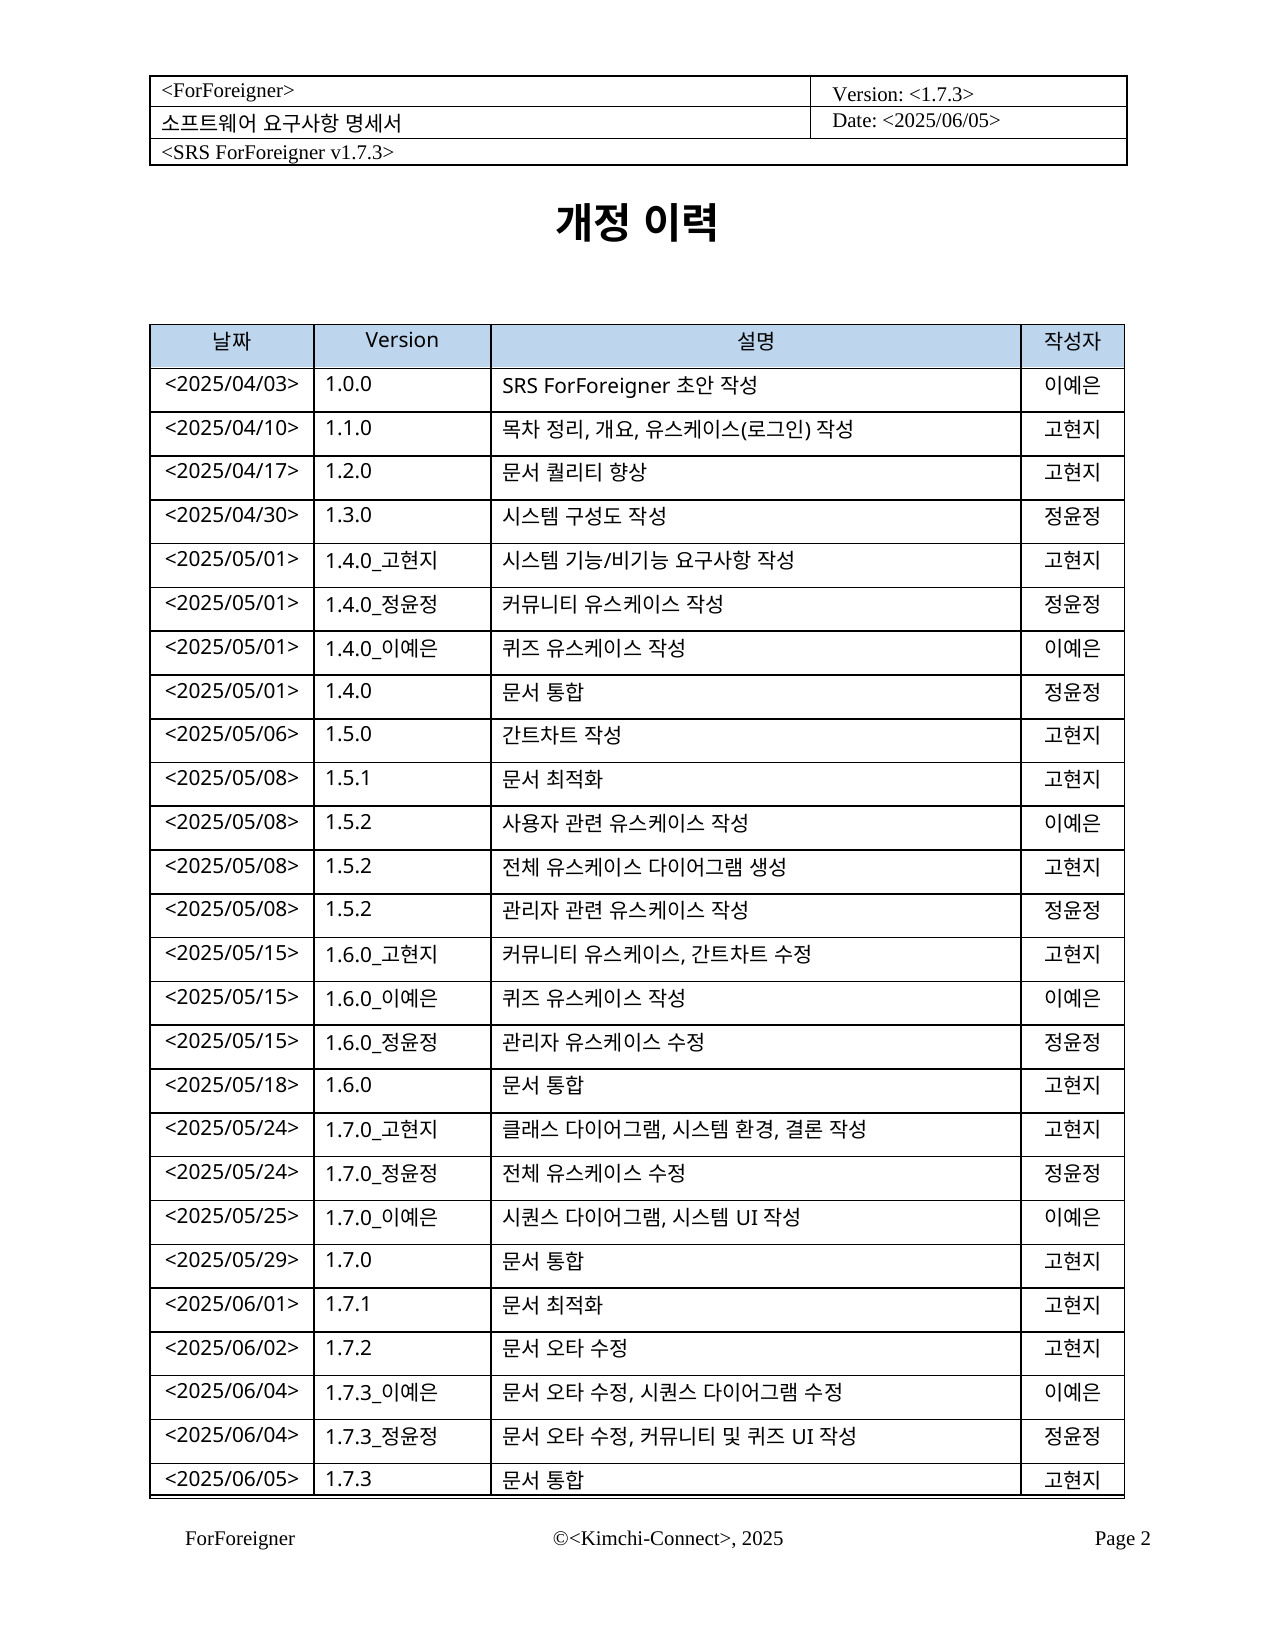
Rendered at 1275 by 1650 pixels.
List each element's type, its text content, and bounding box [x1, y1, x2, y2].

table_cell <2025/05/24> [151, 1157, 313, 1200]
table_cell 시스템 기능/비기능 요구사항 작성 [492, 544, 1020, 586]
table_cell 1.7.0 [315, 1245, 490, 1287]
table_cell <2025/05/24> [151, 1114, 313, 1156]
table_cell 고현지 [1022, 1333, 1124, 1375]
table_cell 1.5.0 [315, 720, 490, 762]
table_cell 1.3.0 [315, 501, 490, 543]
table_cell 1.6.0 [315, 1070, 490, 1112]
table_cell 이예은 [1022, 982, 1124, 1024]
table_cell 관리자 유스케이스 수정 [492, 1026, 1020, 1068]
table_cell <2025/05/15> [151, 1026, 313, 1068]
table_cell 1.6.0_정윤정 [315, 1026, 490, 1068]
table_cell 1.7.0_정윤정 [315, 1157, 490, 1200]
table_cell 문서 퀄리티 향상 [492, 457, 1020, 499]
table_cell 1.7.1 [315, 1289, 490, 1331]
table_cell <2025/05/01> [151, 632, 313, 674]
table_cell <2025/06/02> [151, 1333, 313, 1375]
table_cell 1.7.2 [315, 1333, 490, 1375]
table_cell 목차 정리, 개요, 유스케이스(로그인) 작성 [492, 413, 1020, 455]
table_cell 정윤정 [1022, 1420, 1124, 1462]
table_cell 1.2.0 [315, 457, 490, 499]
table_cell 정윤정 [1022, 1157, 1124, 1200]
table_header 설명 [492, 325, 1020, 367]
table_cell 1.5.1 [315, 763, 490, 805]
table_cell <2025/05/25> [151, 1201, 313, 1243]
table_cell 관리자 관련 유스케이스 작성 [492, 895, 1020, 937]
table_cell 클래스 다이어그램, 시스템 환경, 결론 작성 [492, 1114, 1020, 1156]
table_cell 정윤정 [1022, 588, 1124, 630]
table_cell 문서 통합 [492, 1070, 1020, 1112]
table_cell <2025/05/15> [151, 938, 313, 981]
table_cell <2025/05/08> [151, 763, 313, 805]
table_cell <2025/04/30> [151, 501, 313, 543]
table_cell 문서 최적화 [492, 1289, 1020, 1331]
table_cell <2025/05/15> [151, 982, 313, 1024]
table_cell 고현지 [1022, 544, 1124, 586]
table_cell 고현지 [1022, 763, 1124, 805]
table_cell 이예은 [1022, 369, 1124, 411]
table_cell <2025/06/01> [151, 1289, 313, 1331]
table_cell 고현지 [1022, 938, 1124, 981]
table_cell <2025/06/04> [151, 1376, 313, 1419]
table_cell 정윤정 [1022, 1026, 1124, 1068]
table_cell <2025/05/08> [151, 851, 313, 893]
table_cell <2025/04/03> [151, 369, 313, 411]
table_cell 이예은 [1022, 632, 1124, 674]
table_cell 퀴즈 유스케이스 작성 [492, 982, 1020, 1024]
table_cell 1.1.0 [315, 413, 490, 455]
table_cell 1.7.3_이예은 [315, 1376, 490, 1419]
table_cell 커뮤니티 유스케이스 작성 [492, 588, 1020, 630]
table_cell 1.4.0_정윤정 [315, 588, 490, 630]
table_cell 1.6.0_고현지 [315, 938, 490, 981]
table_cell 1.7.3_정윤정 [315, 1420, 490, 1462]
table_cell 1.7.3 [315, 1464, 490, 1494]
table_cell 사용자 관련 유스케이스 작성 [492, 807, 1020, 849]
table_cell 고현지 [1022, 413, 1124, 455]
table_cell 간트차트 작성 [492, 720, 1020, 762]
table_cell 전체 유스케이스 수정 [492, 1157, 1020, 1200]
table_cell 1.7.0_이예은 [315, 1201, 490, 1243]
table_cell SRS ForForeigner 초안 작성 [492, 369, 1020, 411]
table_cell 이예은 [1022, 807, 1124, 849]
table_cell <2025/04/17> [151, 457, 313, 499]
table_cell <2025/05/01> [151, 588, 313, 630]
table_cell 정윤정 [1022, 676, 1124, 718]
table_cell 이예은 [1022, 1201, 1124, 1243]
table_cell 커뮤니티 유스케이스, 간트차트 수정 [492, 938, 1020, 981]
table_cell 고현지 [1022, 457, 1124, 499]
table_cell <2025/05/18> [151, 1070, 313, 1112]
table_cell 문서 오타 수정, 커뮤니티 및 퀴즈 UI 작성 [492, 1420, 1020, 1462]
table_cell 퀴즈 유스케이스 작성 [492, 632, 1020, 674]
table_cell <2025/05/01> [151, 544, 313, 586]
table_cell 1.4.0 [315, 676, 490, 718]
table_cell <2025/05/06> [151, 720, 313, 762]
table_cell 1.5.2 [315, 895, 490, 937]
table_cell 문서 통합 [492, 1464, 1020, 1494]
table_cell 시퀀스 다이어그램, 시스템 UI 작성 [492, 1201, 1020, 1243]
table_cell 문서 오타 수정, 시퀀스 다이어그램 수정 [492, 1376, 1020, 1419]
table_cell 고현지 [1022, 1289, 1124, 1331]
table_cell 문서 통합 [492, 1245, 1020, 1287]
table_cell 전체 유스케이스 다이어그램 생성 [492, 851, 1020, 893]
table_cell 고현지 [1022, 1464, 1124, 1494]
table_cell <2025/05/08> [151, 807, 313, 849]
table_cell <2025/05/01> [151, 676, 313, 718]
table_cell 고현지 [1022, 851, 1124, 893]
table_cell 시스템 구성도 작성 [492, 501, 1020, 543]
table_cell 1.5.2 [315, 851, 490, 893]
table_header 작성자 [1022, 325, 1124, 367]
table_cell 1.0.0 [315, 369, 490, 411]
table_cell 1.7.0_고현지 [315, 1114, 490, 1156]
table_cell 1.5.2 [315, 807, 490, 849]
table_cell <2025/05/29> [151, 1245, 313, 1287]
table_cell <2025/06/04> [151, 1420, 313, 1462]
table_header Version [315, 325, 490, 367]
table_cell <2025/06/05> [151, 1464, 313, 1494]
table_cell 고현지 [1022, 1245, 1124, 1287]
table_cell 1.6.0_이예은 [315, 982, 490, 1024]
table_cell 고현지 [1022, 720, 1124, 762]
table_cell 1.4.0_고현지 [315, 544, 490, 586]
table_cell 문서 오타 수정 [492, 1333, 1020, 1375]
table_cell 정윤정 [1022, 501, 1124, 543]
table_cell 고현지 [1022, 1114, 1124, 1156]
table_cell <2025/05/08> [151, 895, 313, 937]
table_cell 이예은 [1022, 1376, 1124, 1419]
table_cell 정윤정 [1022, 895, 1124, 937]
table_cell 문서 최적화 [492, 763, 1020, 805]
table_cell 고현지 [1022, 1070, 1124, 1112]
title 개정 이력 [150, 191, 1125, 251]
table_header 날짜 [151, 325, 313, 367]
table_cell 1.4.0_이예은 [315, 632, 490, 674]
table_cell 문서 통합 [492, 676, 1020, 718]
table_cell <2025/04/10> [151, 413, 313, 455]
